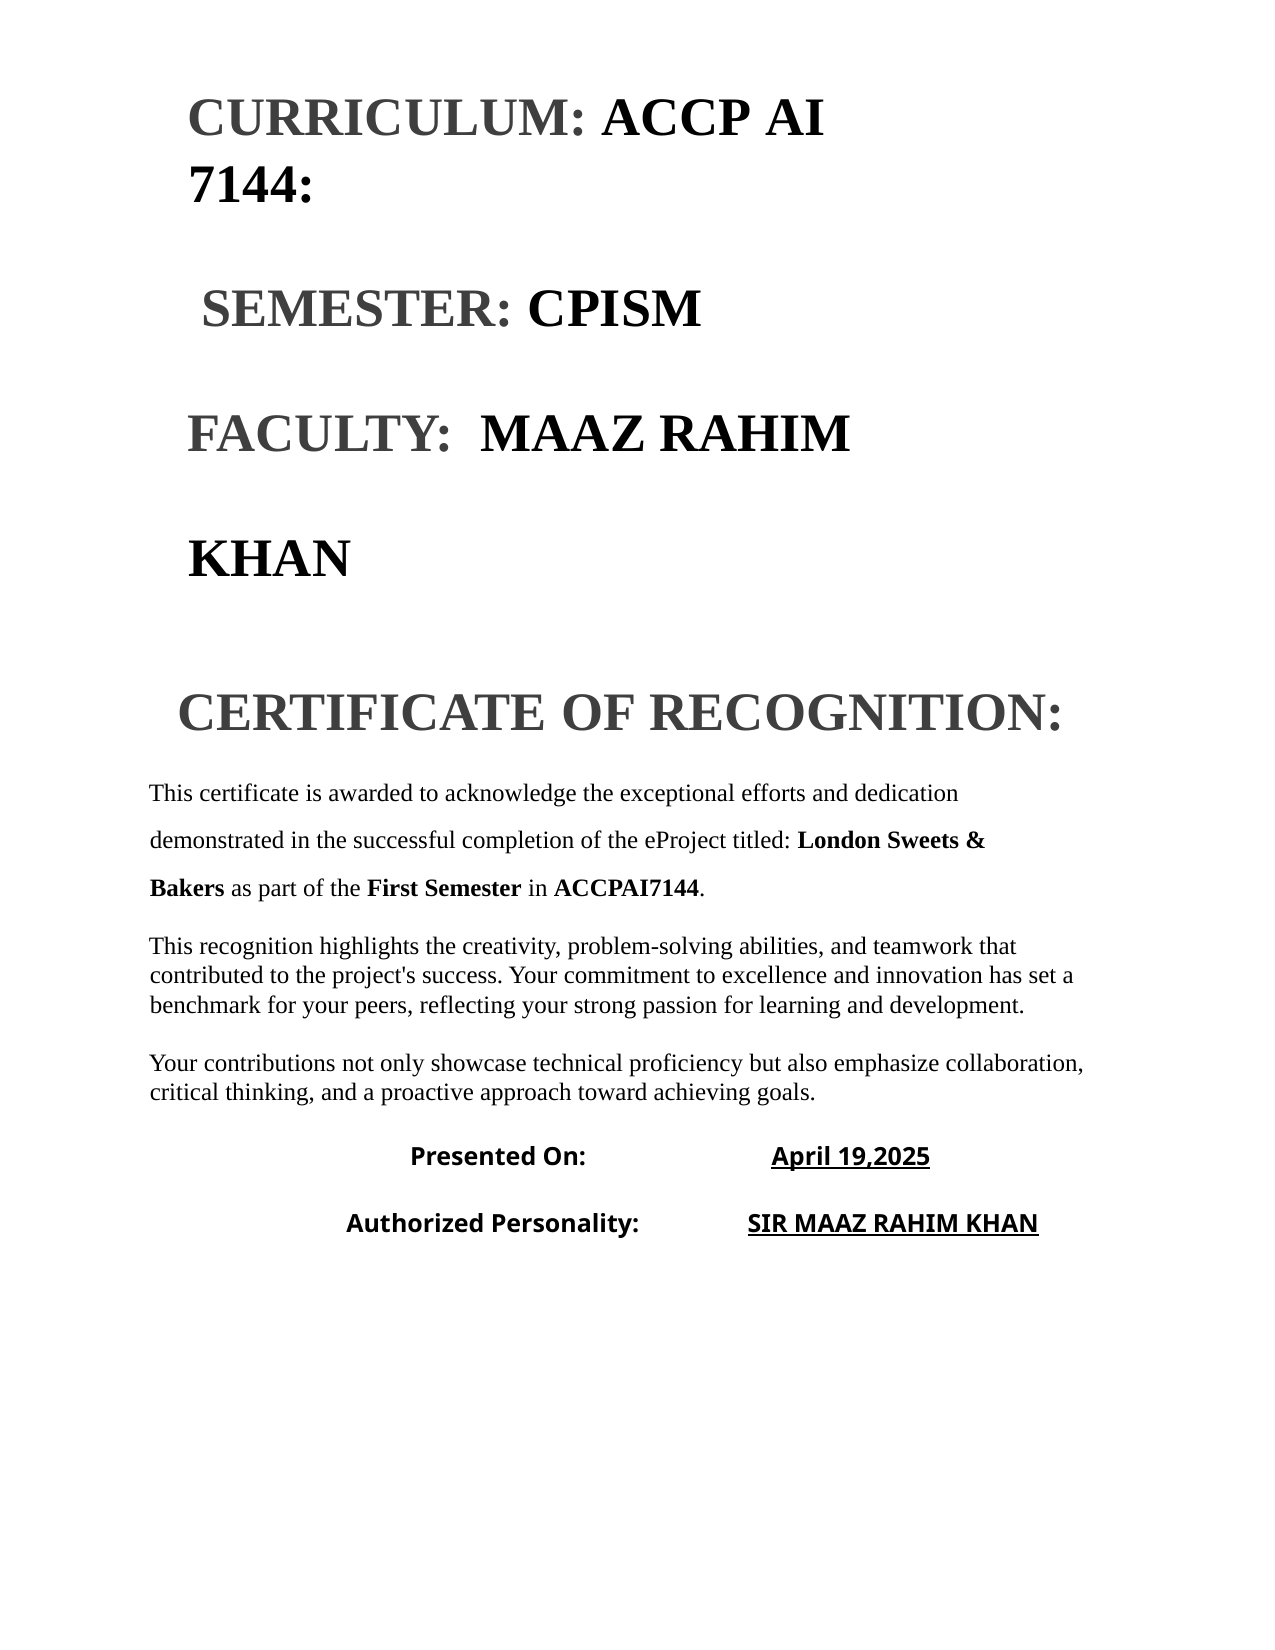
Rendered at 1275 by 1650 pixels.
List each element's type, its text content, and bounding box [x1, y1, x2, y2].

text CERTIFICATE OF RECOGNITION: [150, 680, 1092, 743]
text FACULTY: MAAZ RAHIM KHAN [187, 401, 958, 588]
text This recognition highlights the creativity, problem-solving abilities, and teamwork that contributed to the project's success. Your commitment to excellence and innovation has set a benchmark for your peers, reflecting your strong passion for learning and development. [148, 931, 1125, 1019]
text Your contributions not only showcase technical proficiency but also emphasize collaboration, critical thinking, and a proactive approach toward achieving goals. [148, 1048, 1125, 1106]
text CURRICULUM: ACCP AI 7144: [187, 84, 958, 214]
text Presented On: April 19,2025 [150, 1138, 1125, 1172]
text This certificate is awarded to acknowledge the exceptional efforts and dedication demonstrated in the successful completion of the eProject titled: London Sweets & Bakers as part of the First Semester in ACCPAI7144. [148, 778, 1052, 902]
text SEMESTER: CPISM [187, 276, 958, 339]
text Authorized Personality: SIR MAAZ RAHIM KHAN [150, 1205, 1125, 1239]
